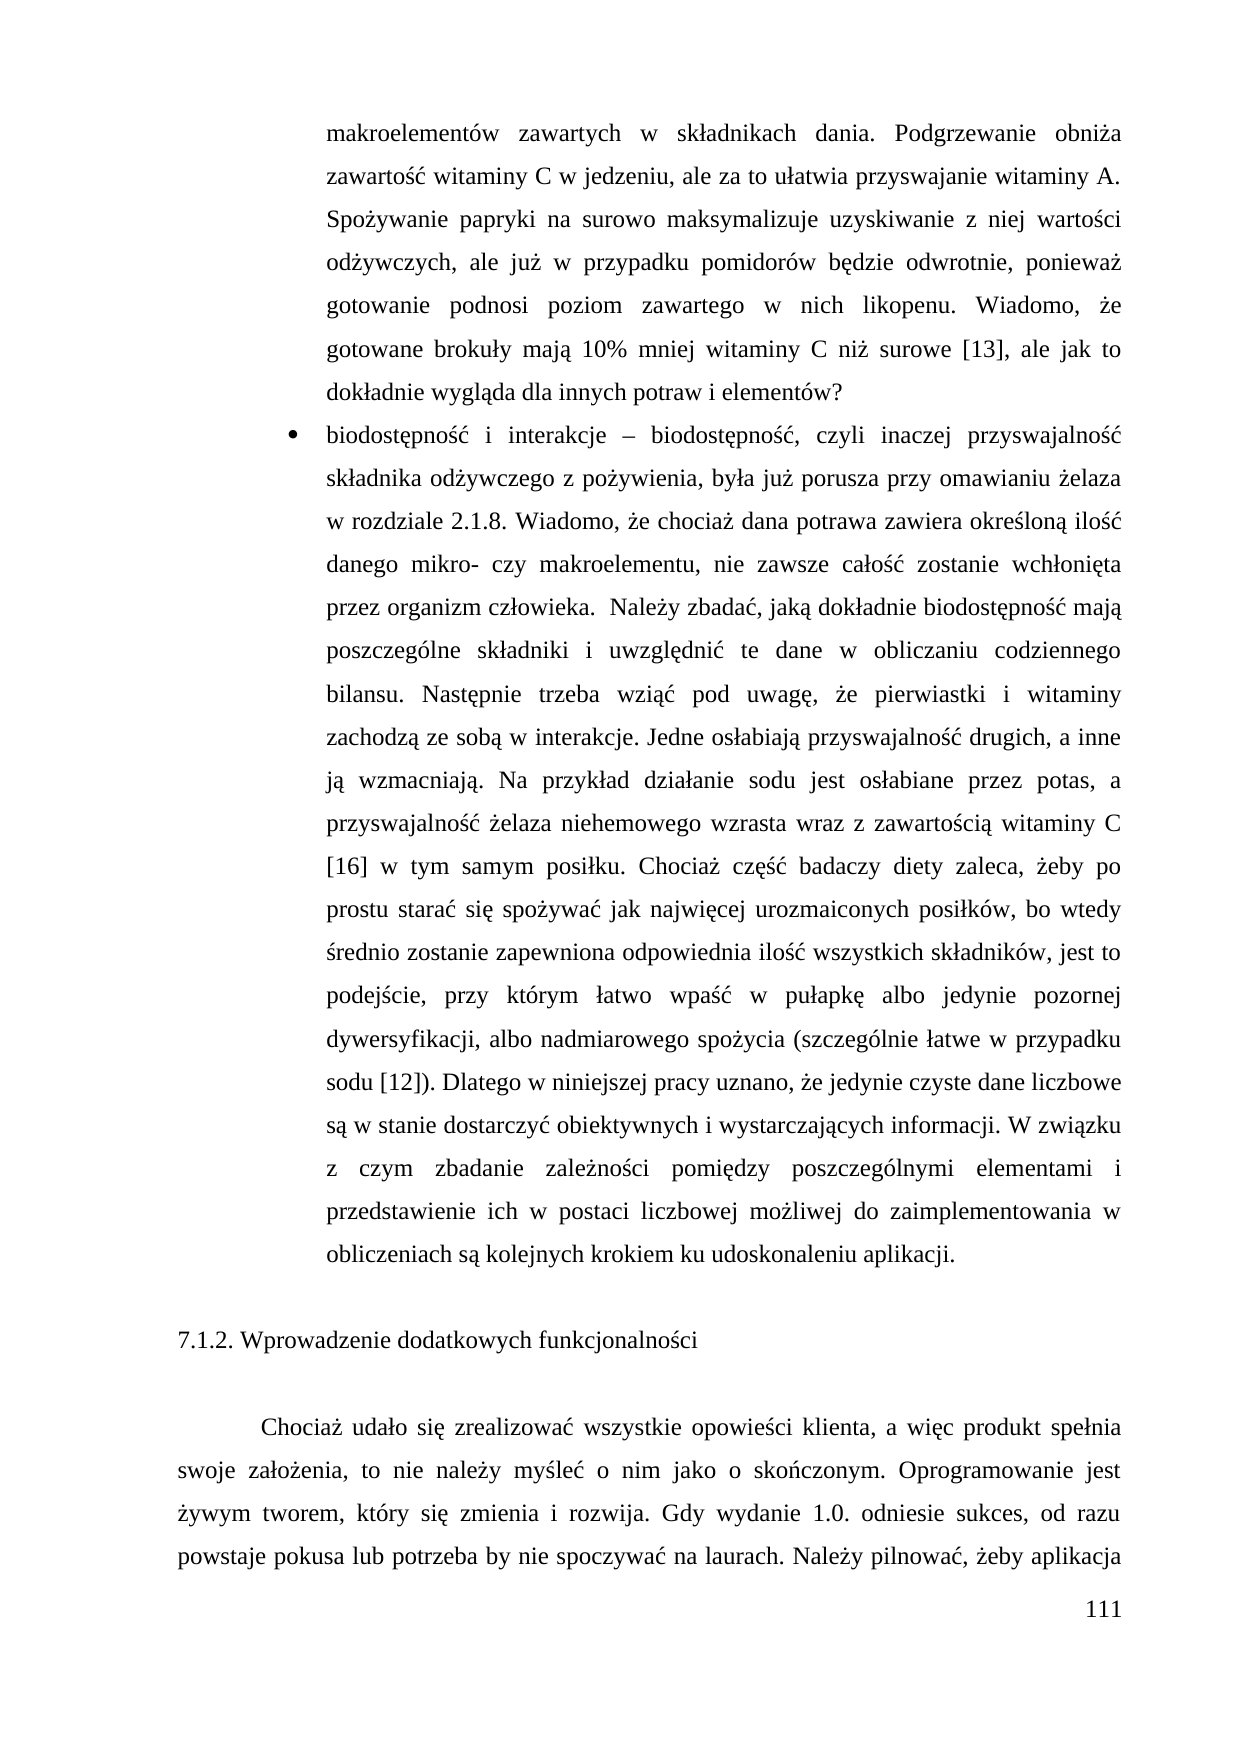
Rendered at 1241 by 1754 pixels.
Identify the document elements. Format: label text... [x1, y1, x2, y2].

subtitle 7.1.2. Wprowadzenie dodatkowych funkcjonalności [177, 1326, 1122, 1354]
list biodostępność i interakcje – biodostępność, czyli inaczej przyswajalność składnika odżywczego z pożywienia, była już porusza przy omawianiu żelaza w rozdziale 2.1.8. Wiadomo, że chociaż dana potrawa zawiera określoną ilość danego mikro- czy makroelementu, nie zawsze całość zostanie wchłonięta przez organizm człowieka. Należy zbadać, jaką dokładnie biodostępność mają poszczególne składniki i uwzględnić te dane w obliczaniu codziennego bilansu. Następnie trzeba wziąć pod uwagę, że pierwiastki i witaminy zachodzą ze sobą w interakcje. Jedne osłabiają przyswajalność drugich, a inne ją wzmacniają. Na przykład działanie sodu jest osłabiane przez potas, a przyswajalność żelaza niehemowego wzrasta wraz z zawartością witaminy C [16] w tym samym posiłku. Chociaż część badaczy diety zaleca, żeby po prostu starać się spożywać jak najwięcej urozmaiconych posiłków, bo wtedy średnio zostanie zapewniona odpowiednia ilość wszystkich składników, jest to podejście, przy którym łatwo wpaść w pułapkę albo jedynie pozornej dywersyfikacji, albo nadmiarowego spożycia (szczególnie łatwe w przypadku sodu [12]). Dlatego w niniejszej pracy uznano, że jedynie czyste dane liczbowe są w stanie dostarczyć obiektywnych i wystarczających informacji. W związku z czym zbadanie zależności pomiędzy poszczególnymi elementami i przedstawienie ich w postaci liczbowej możliwej do zaimplementowania w obliczeniach są kolejnych krokiem ku udoskonaleniu aplikacji. [288, 420, 1122, 1268]
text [177, 1412, 1122, 1570]
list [288, 118, 1122, 406]
